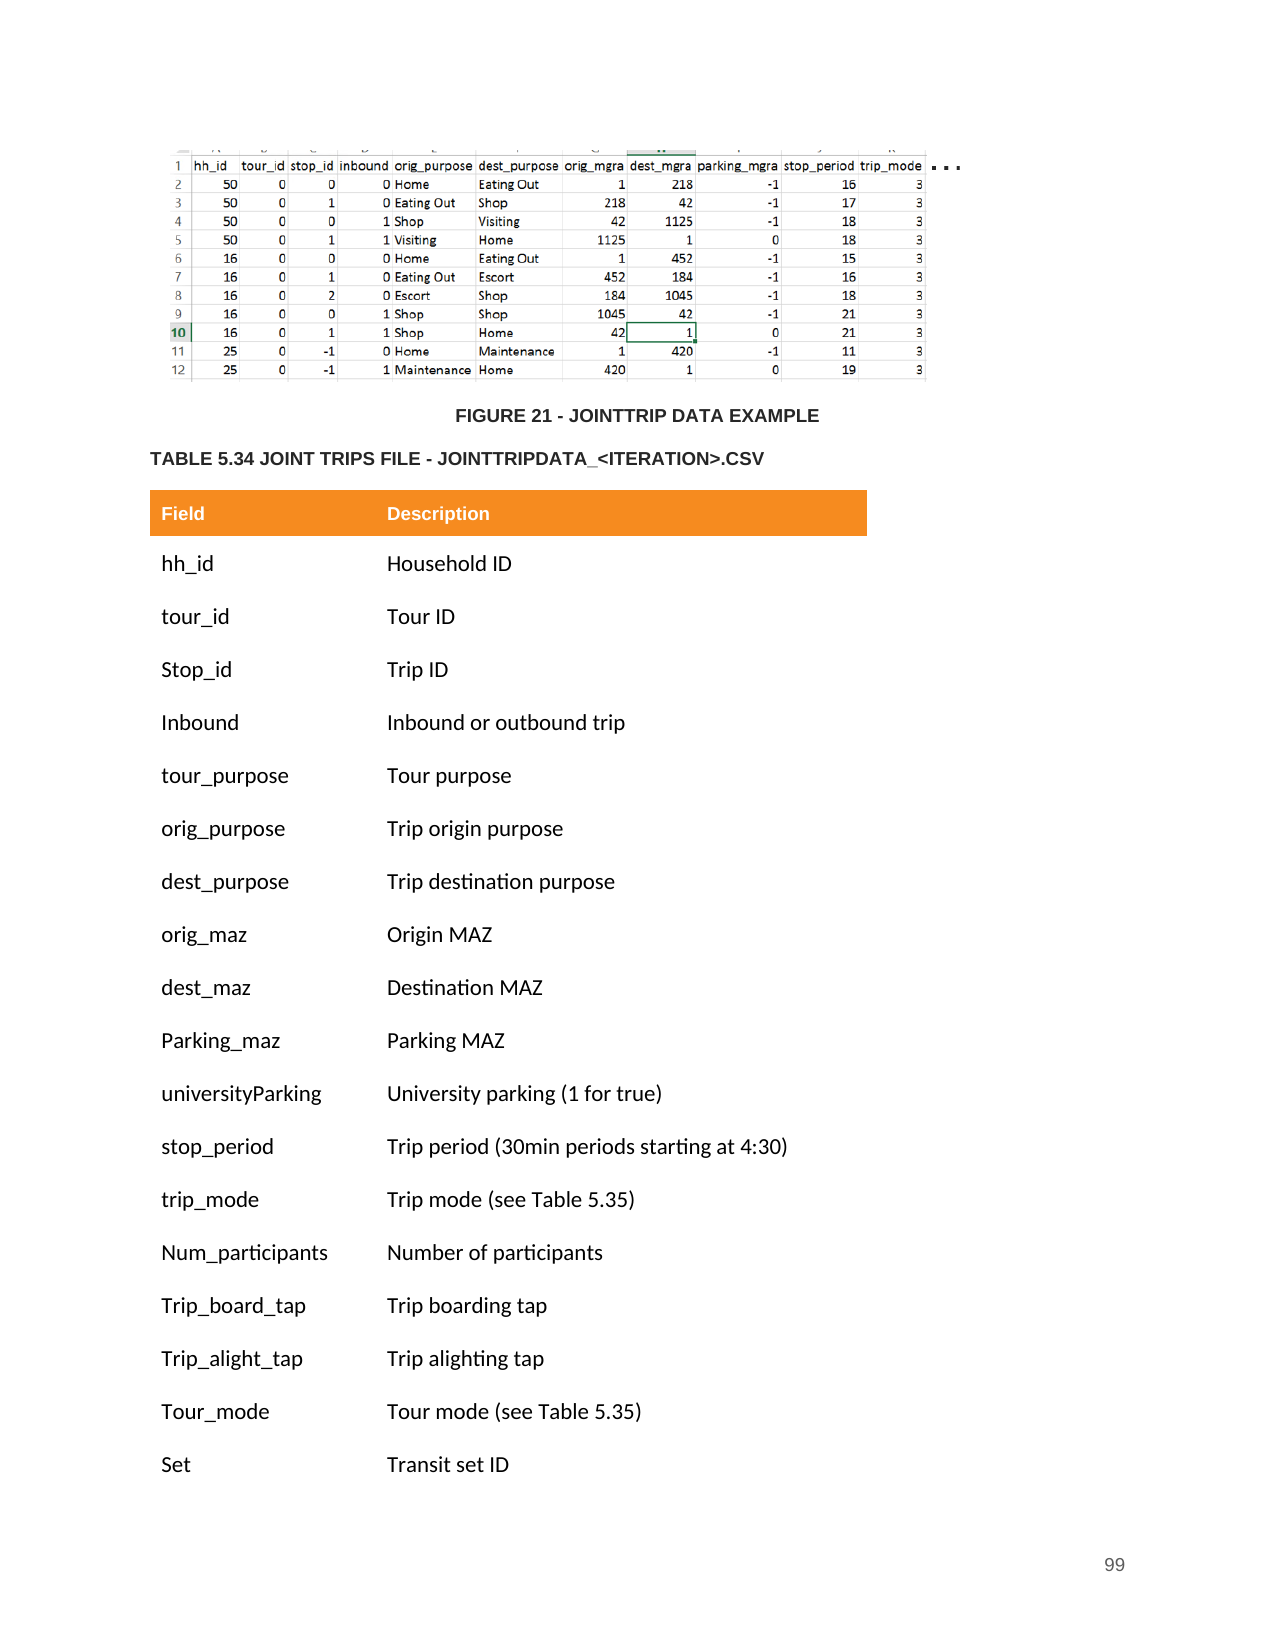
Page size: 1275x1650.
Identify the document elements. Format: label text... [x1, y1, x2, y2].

text Figure 21 - JOINTTRIP DATA EXAMPLE [150, 405, 1125, 427]
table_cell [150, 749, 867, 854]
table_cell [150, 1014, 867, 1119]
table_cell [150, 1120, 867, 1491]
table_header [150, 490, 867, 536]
picture [150, 150, 975, 385]
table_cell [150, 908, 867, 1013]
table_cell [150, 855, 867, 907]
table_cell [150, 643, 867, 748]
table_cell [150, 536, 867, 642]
